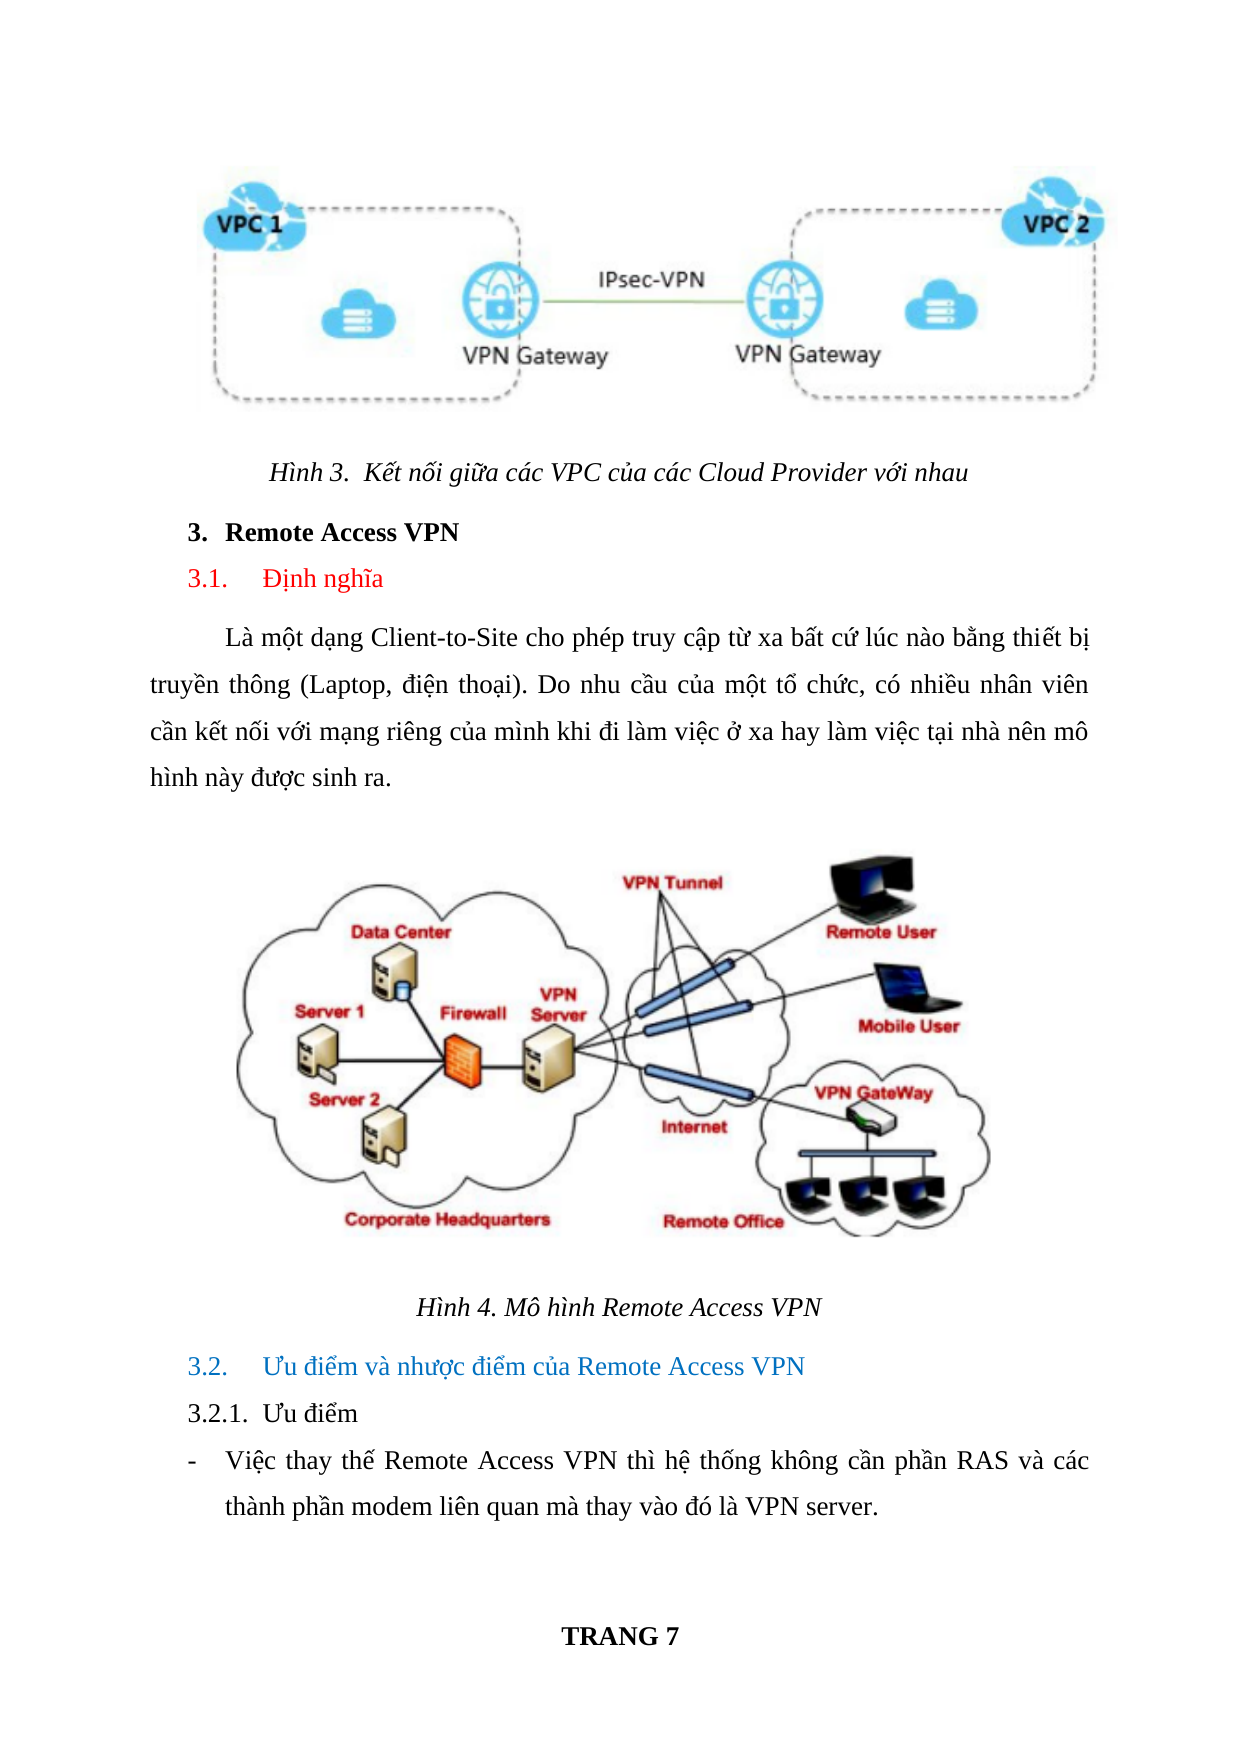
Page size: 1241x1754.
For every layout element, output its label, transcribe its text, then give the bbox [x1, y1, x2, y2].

text Hình 4. Mô hình Remote Access VPN [150, 1291, 1090, 1322]
list Việc thay thế Remote Access VPN thì hệ thống không cần phần RAS và các thành phần modem liên quan mà thay vào đó là VPN server. [187, 1444, 1090, 1522]
list Định nghĩa [187, 562, 1090, 593]
picture [187, 162, 1128, 431]
text Hình 3. Kết nối giữa các VPC của các Cloud Provider với nhau [150, 457, 1090, 488]
list Ưu điểm [187, 1397, 1090, 1428]
list Ưu điểm và nhược điểm của Remote Access VPN [187, 1351, 1090, 1382]
picture [150, 820, 1091, 1265]
text Là một dạng Client-to-Site cho phép truy cập từ xa bất cứ lúc nào bằng thiết bị truyền thông (Laptop, điện thoại). Do nhu cầu của một tổ chức, có nhiều nhân viên cần kết nối với mạng riêng của mình khi đi làm việc ở xa hay làm việc tại nhà nên mô hình này được sinh ra. [150, 622, 1090, 793]
list Remote Access VPN [187, 516, 1090, 547]
